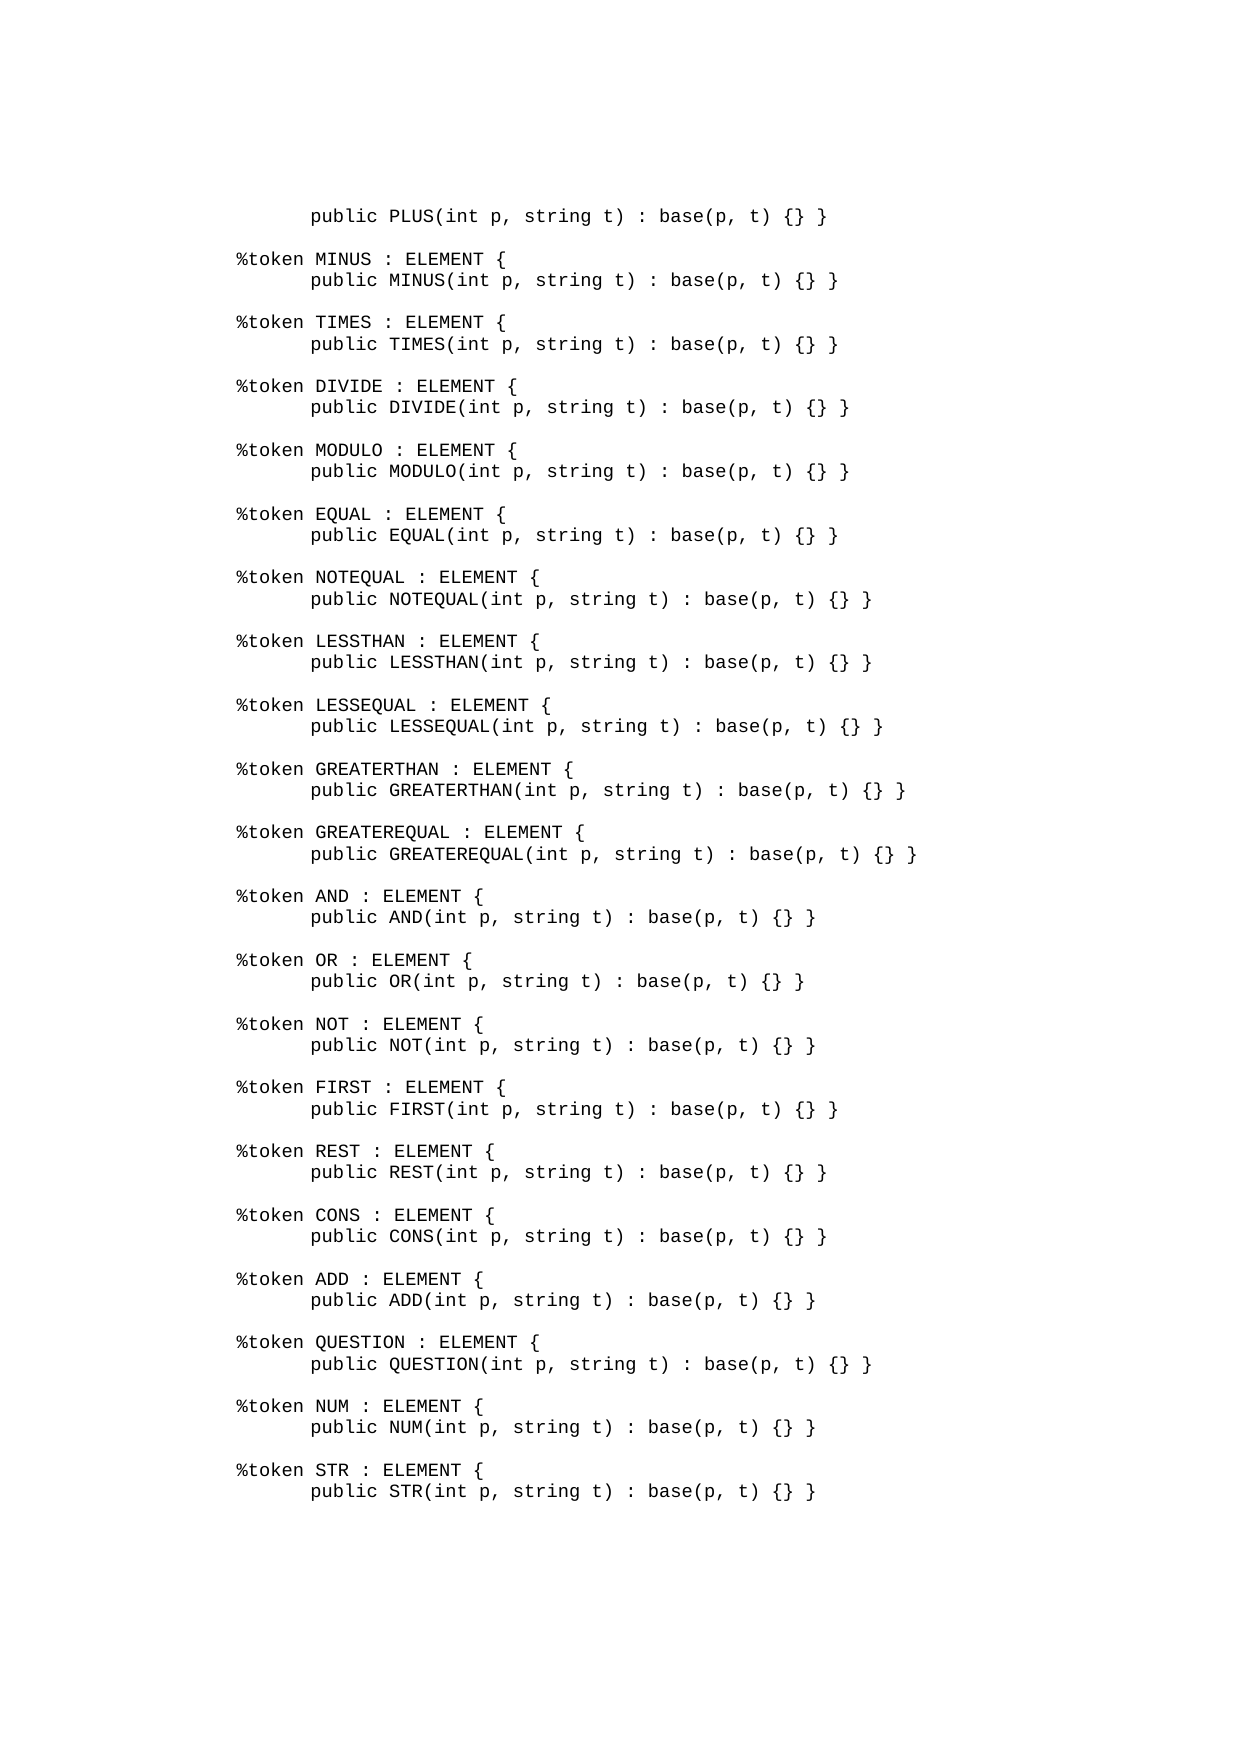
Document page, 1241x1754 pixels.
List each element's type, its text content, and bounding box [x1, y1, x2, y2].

text %token EQUAL : ELEMENT { [236, 504, 1152, 526]
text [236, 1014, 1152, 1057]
text public GREATERTHAN(int p, string t) : base(p, t) {} } [236, 781, 1152, 802]
text %token AND : ELEMENT { [236, 887, 1152, 908]
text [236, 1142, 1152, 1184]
text %token GREATERTHAN : ELEMENT { [236, 759, 1152, 781]
text %token DIVIDE : ELEMENT { [236, 377, 1152, 398]
text public DIVIDE(int p, string t) : base(p, t) {} } [236, 398, 1152, 419]
text %token LESSEQUAL : ELEMENT { [236, 696, 1152, 717]
text %token NOTEQUAL : ELEMENT { [236, 568, 1152, 589]
text public PLUS(int p, string t) : base(p, t) {} } [236, 207, 1152, 228]
text %token OR : ELEMENT { [236, 951, 1152, 972]
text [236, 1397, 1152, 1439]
text %token GREATEREQUAL : ELEMENT { [236, 823, 1152, 844]
text public LESSTHAN(int p, string t) : base(p, t) {} } [236, 653, 1152, 674]
text public GREATEREQUAL(int p, string t) : base(p, t) {} } [236, 844, 1152, 866]
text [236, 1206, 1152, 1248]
text %token TIMES : ELEMENT { [236, 313, 1152, 334]
text public MODULO(int p, string t) : base(p, t) {} } [236, 462, 1152, 483]
text %token MODULO : ELEMENT { [236, 441, 1152, 462]
text public EQUAL(int p, string t) : base(p, t) {} } [236, 526, 1152, 547]
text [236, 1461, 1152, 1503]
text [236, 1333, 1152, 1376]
text public TIMES(int p, string t) : base(p, t) {} } [236, 334, 1152, 356]
text public LESSEQUAL(int p, string t) : base(p, t) {} } [236, 717, 1152, 738]
text public MINUS(int p, string t) : base(p, t) {} } [236, 271, 1152, 292]
text %token MINUS : ELEMENT { [236, 249, 1152, 271]
text public NOTEQUAL(int p, string t) : base(p, t) {} } [236, 589, 1152, 611]
text public AND(int p, string t) : base(p, t) {} } [236, 908, 1152, 929]
text %token LESSTHAN : ELEMENT { [236, 632, 1152, 653]
text public OR(int p, string t) : base(p, t) {} } [236, 972, 1152, 993]
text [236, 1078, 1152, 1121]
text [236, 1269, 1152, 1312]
